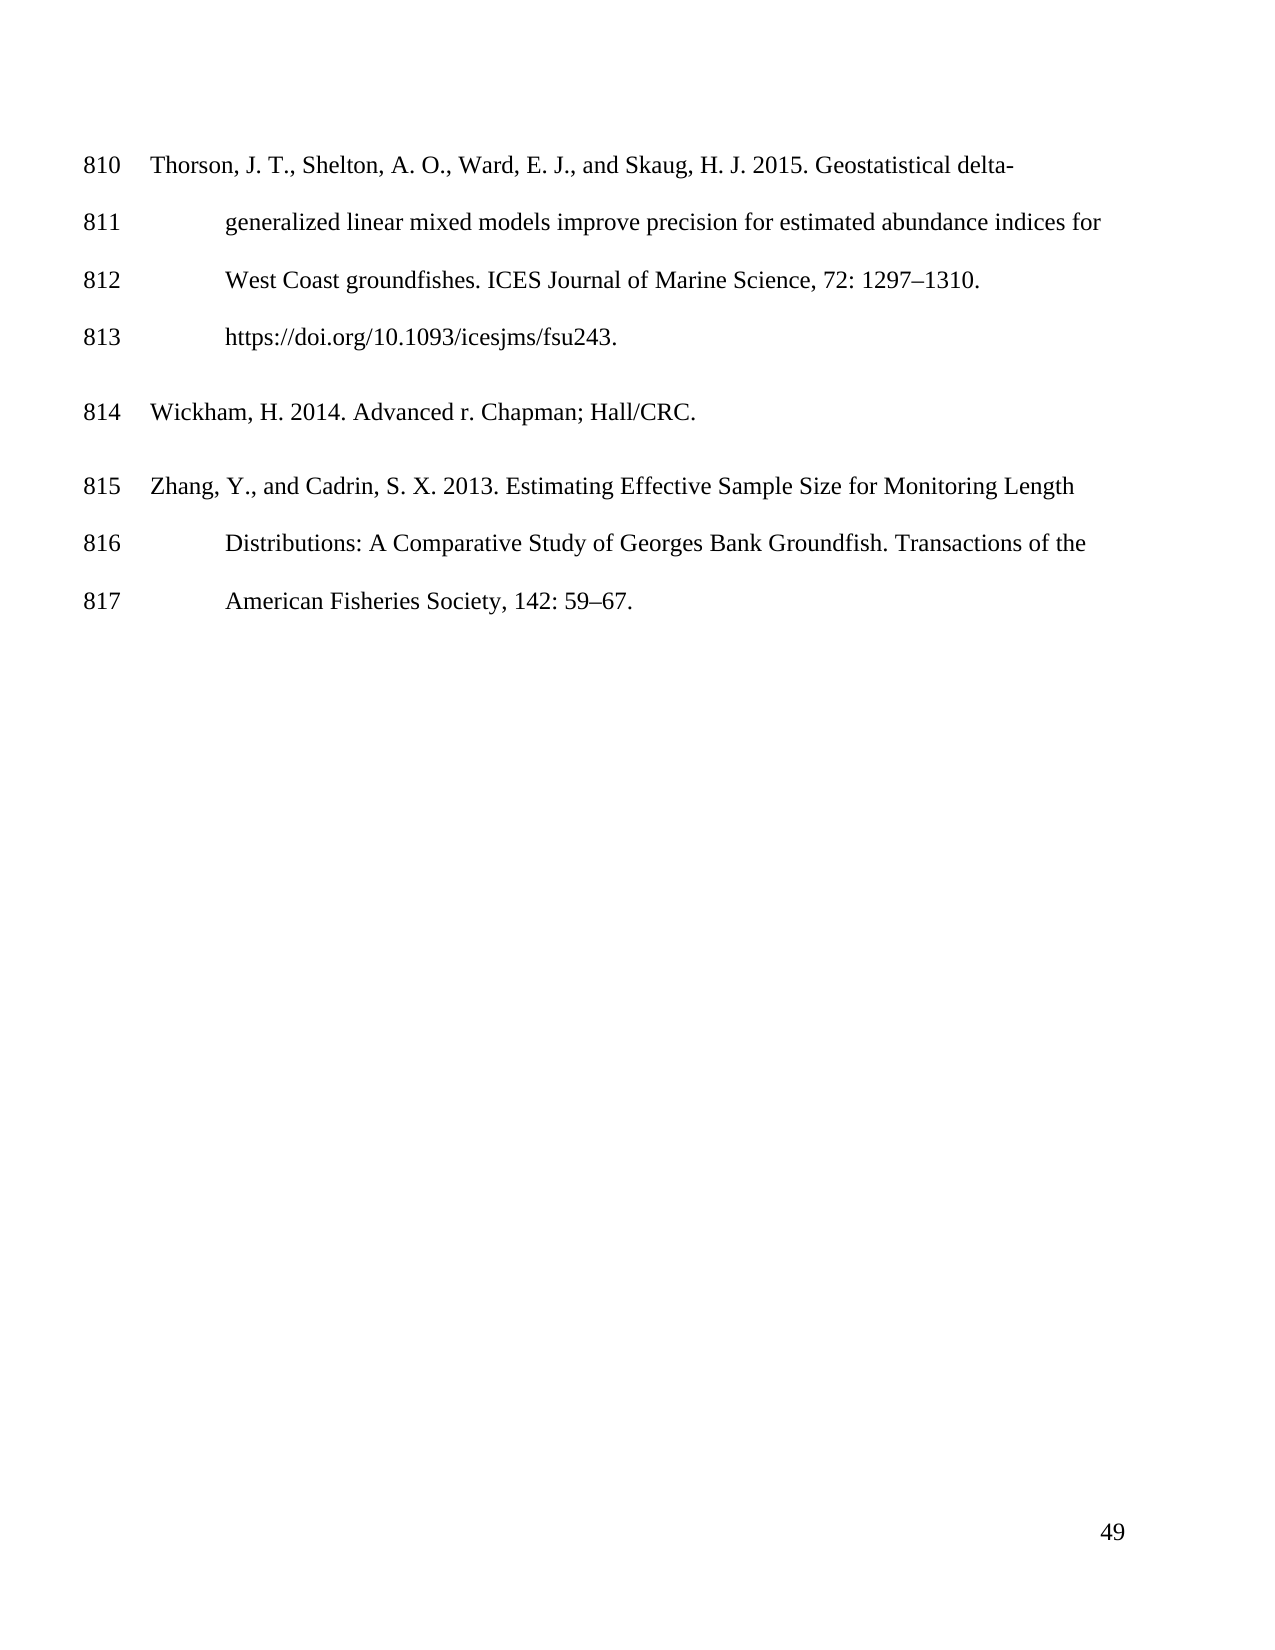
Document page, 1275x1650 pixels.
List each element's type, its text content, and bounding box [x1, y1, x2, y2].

text Wickham, H. 2014. Advanced r. Chapman; Hall/CRC. [150, 397, 1125, 425]
text Zhang, Y., and Cadrin, S. X. 2013. Estimating Effective Sample Size for Monitoring Length Distributions: A Comparative Study of Georges Bank Groundfish. Transactions of the American Fisheries Society, 142: 59–67. [150, 471, 1125, 614]
text Thorson, J. T., Shelton, A. O., Ward, E. J., and Skaug, H. J. 2015. Geostatistical delta-generalized linear mixed models improve precision for estimated abundance indices for West Coast groundfishes. ICES Journal of Marine Science, 72: 1297–1310. https://doi.org/10.1093/icesjms/fsu243. [150, 150, 1125, 351]
